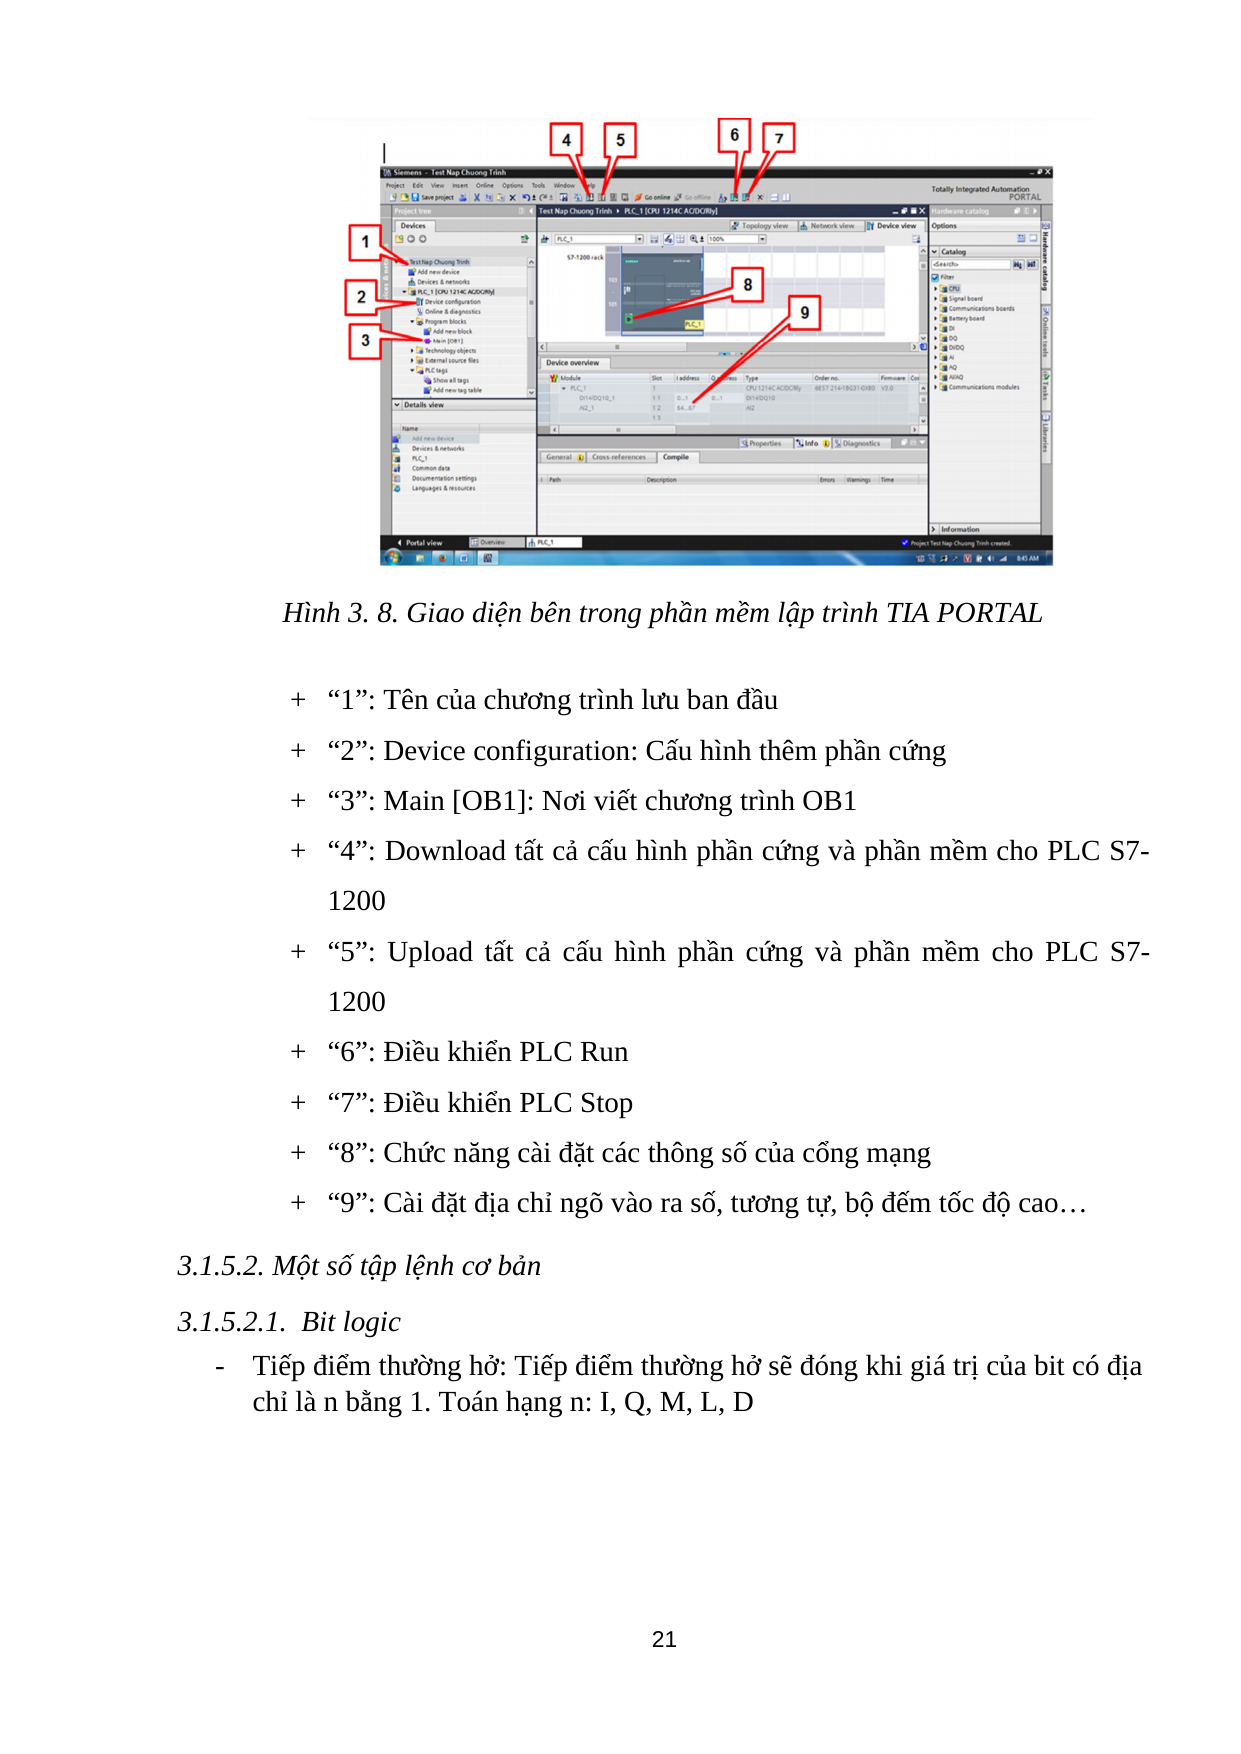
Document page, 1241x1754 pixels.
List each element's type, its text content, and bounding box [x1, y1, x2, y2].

text Bit logic [177, 1304, 1092, 1338]
picture [309, 118, 1094, 573]
text Một số tập lệnh cơ bản [177, 1248, 1092, 1282]
list “7”: Điều khiển PLC Stop [290, 1085, 1152, 1118]
list “4”: Download tất cả cấu hình phần cứng và phần mềm cho PLC S7-1200 [290, 833, 1152, 917]
text Hình 3. 8. Giao diện bên trong phần mềm lập trình TIA PORTAL [177, 595, 1152, 629]
list “1”: Tên của chương trình lưu ban đầu [290, 682, 1152, 716]
list “6”: Điều khiển PLC Run [290, 1034, 1152, 1068]
list Tiếp điểm thường hở: Tiếp điểm thường hở sẽ đóng khi giá trị của bit có địa chỉ là n bằng 1. Toán hạng n: I, Q, M, L, D [215, 1348, 1152, 1417]
list “8”: Chức năng cài đặt các thông số của cổng mạng [290, 1135, 1152, 1169]
list “5”: Upload tất cả cấu hình phần cứng và phần mềm cho PLC S7-1200 [290, 934, 1152, 1018]
list “2”: Device configuration: Cấu hình thêm phần cứng [290, 733, 1152, 766]
list “3”: Main [OB1]: Nơi viết chương trình OB1 [290, 783, 1152, 816]
list “9”: Cài đặt địa chỉ ngõ vào ra số, tương tự, bộ đếm tốc độ cao… [290, 1185, 1152, 1219]
